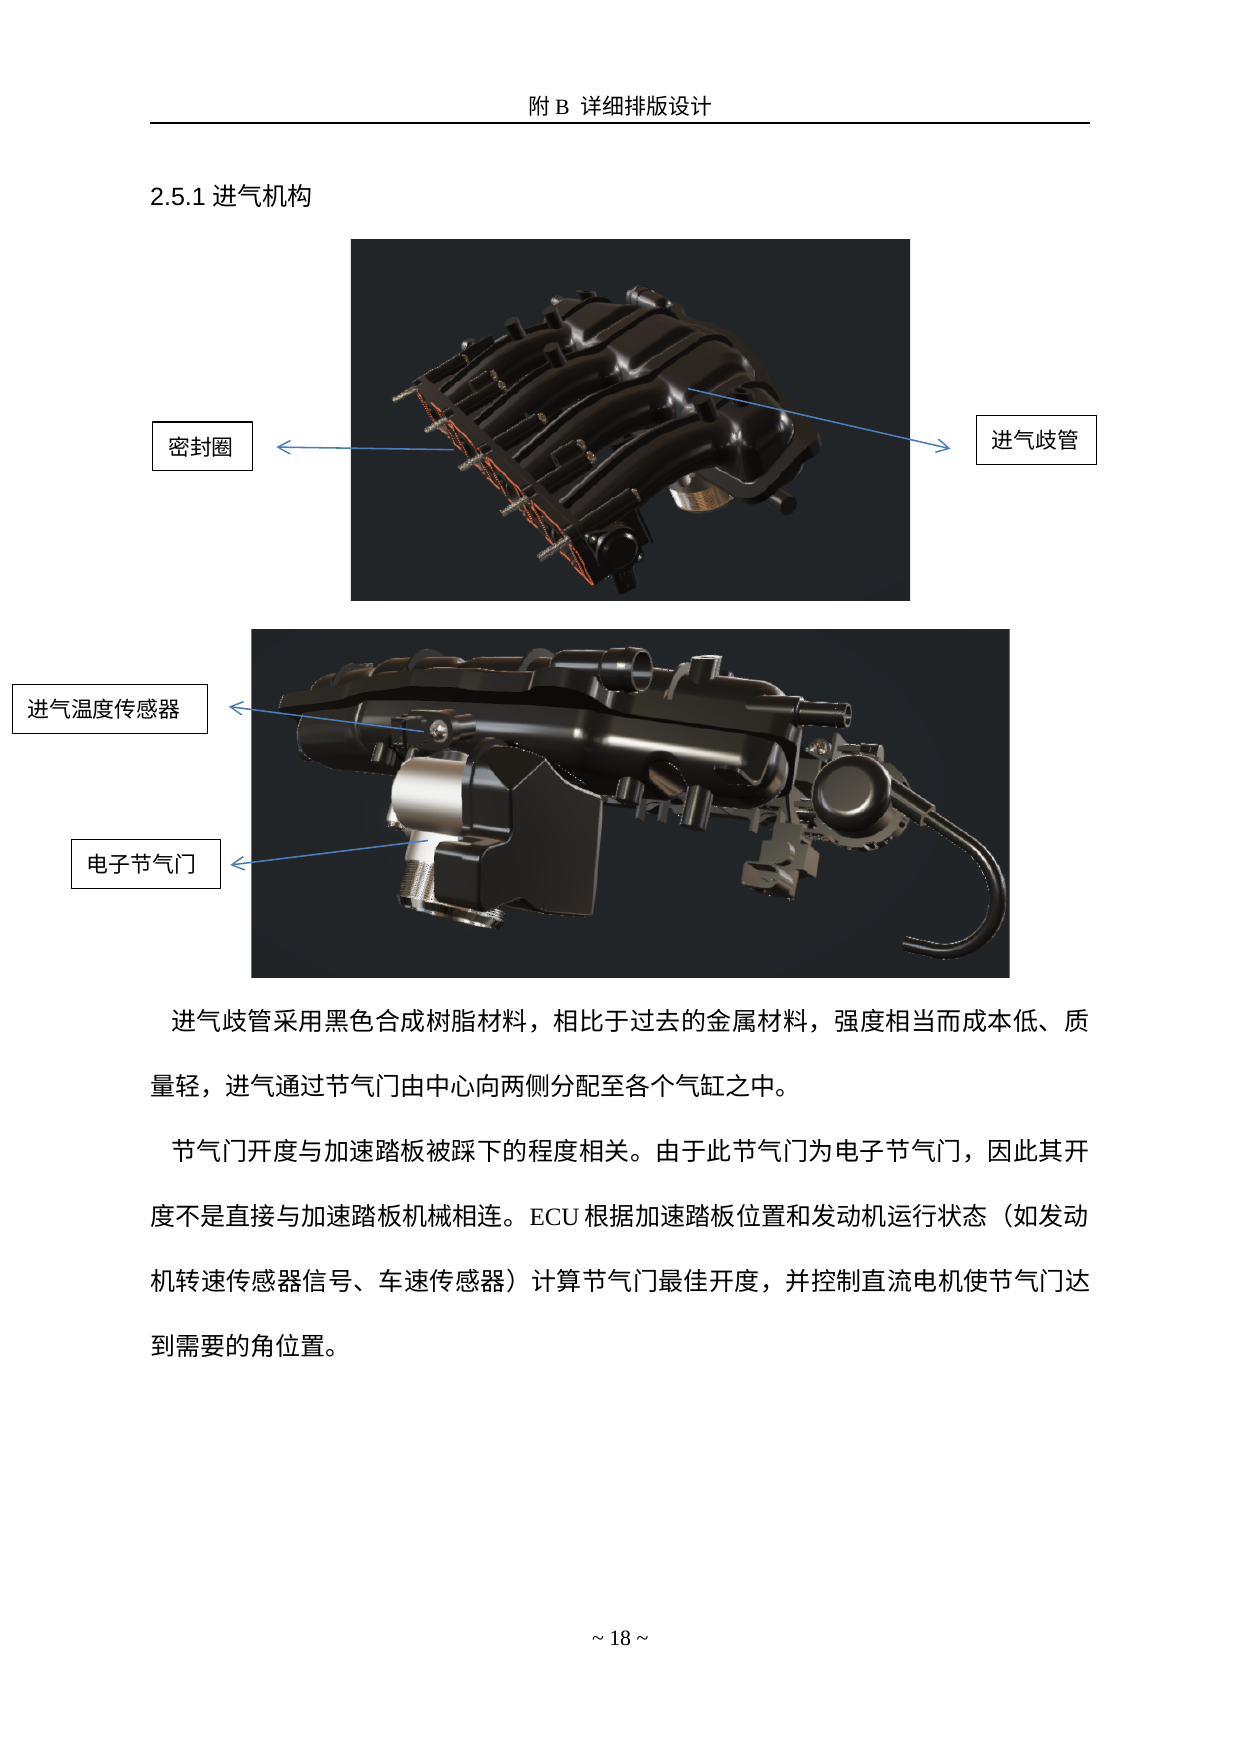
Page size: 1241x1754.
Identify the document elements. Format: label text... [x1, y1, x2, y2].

picture [350, 239, 911, 601]
picture [251, 629, 1010, 978]
text 2.5.1 进气机构 [150, 162, 1090, 227]
text 节气门开度与加速踏板被踩下的程度相关。由于此节气门为电子节气门，因此其开度不是直接与加速踏板机械相连。ECU根据加速踏板位置和发动机运行状态（如发动机转速传感器信号、车速传感器）计算节气门最佳开度，并控制直流电机使节气门达到需要的角位置。 [150, 1117, 1090, 1377]
text 进气歧管采用黑色合成树脂材料，相比于过去的金属材料，强度相当而成本低、质量轻，进气通过节气门由中心向两侧分配至各个气缸之中。 [150, 987, 1090, 1117]
